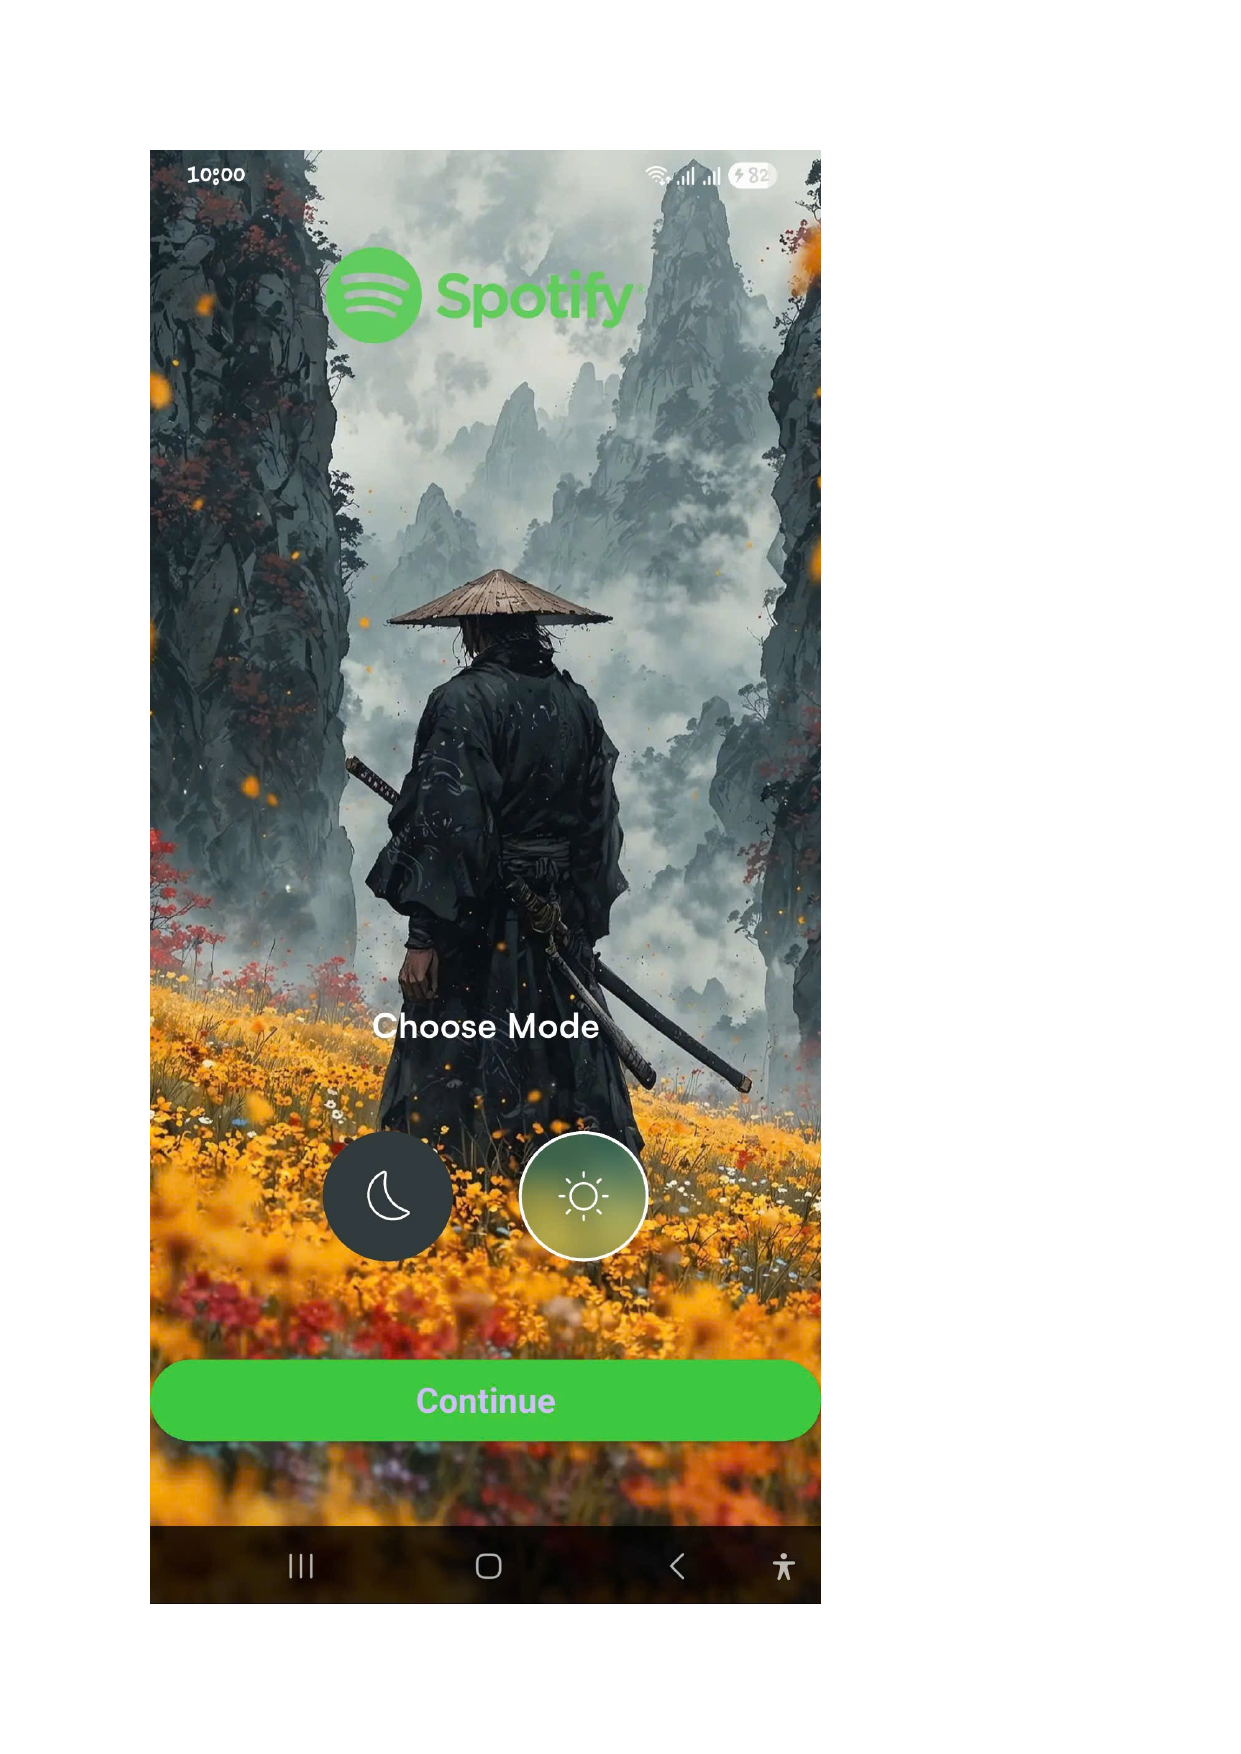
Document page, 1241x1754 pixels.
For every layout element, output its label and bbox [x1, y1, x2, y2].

picture [150, 150, 821, 1604]
